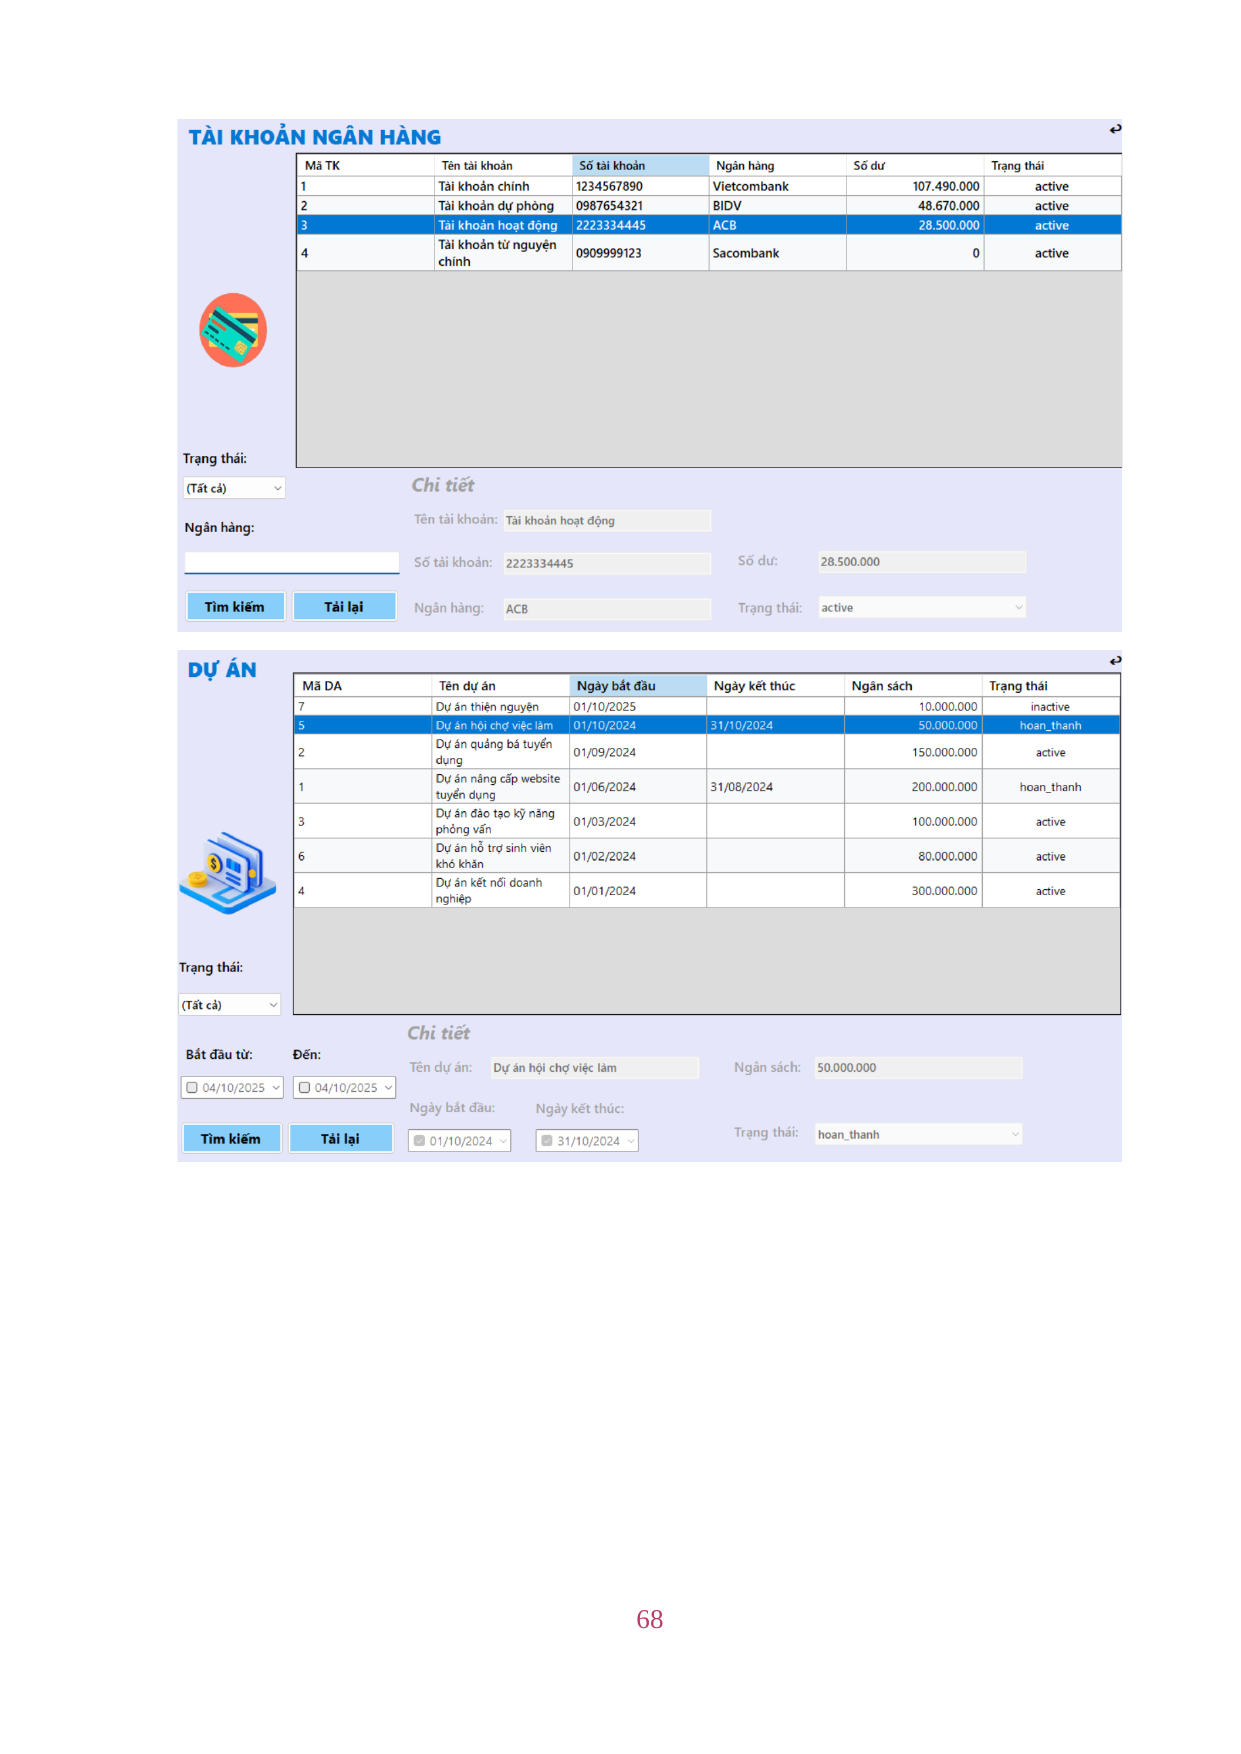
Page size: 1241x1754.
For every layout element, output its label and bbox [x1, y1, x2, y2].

picture [177, 119, 1123, 632]
picture [177, 650, 1123, 1162]
